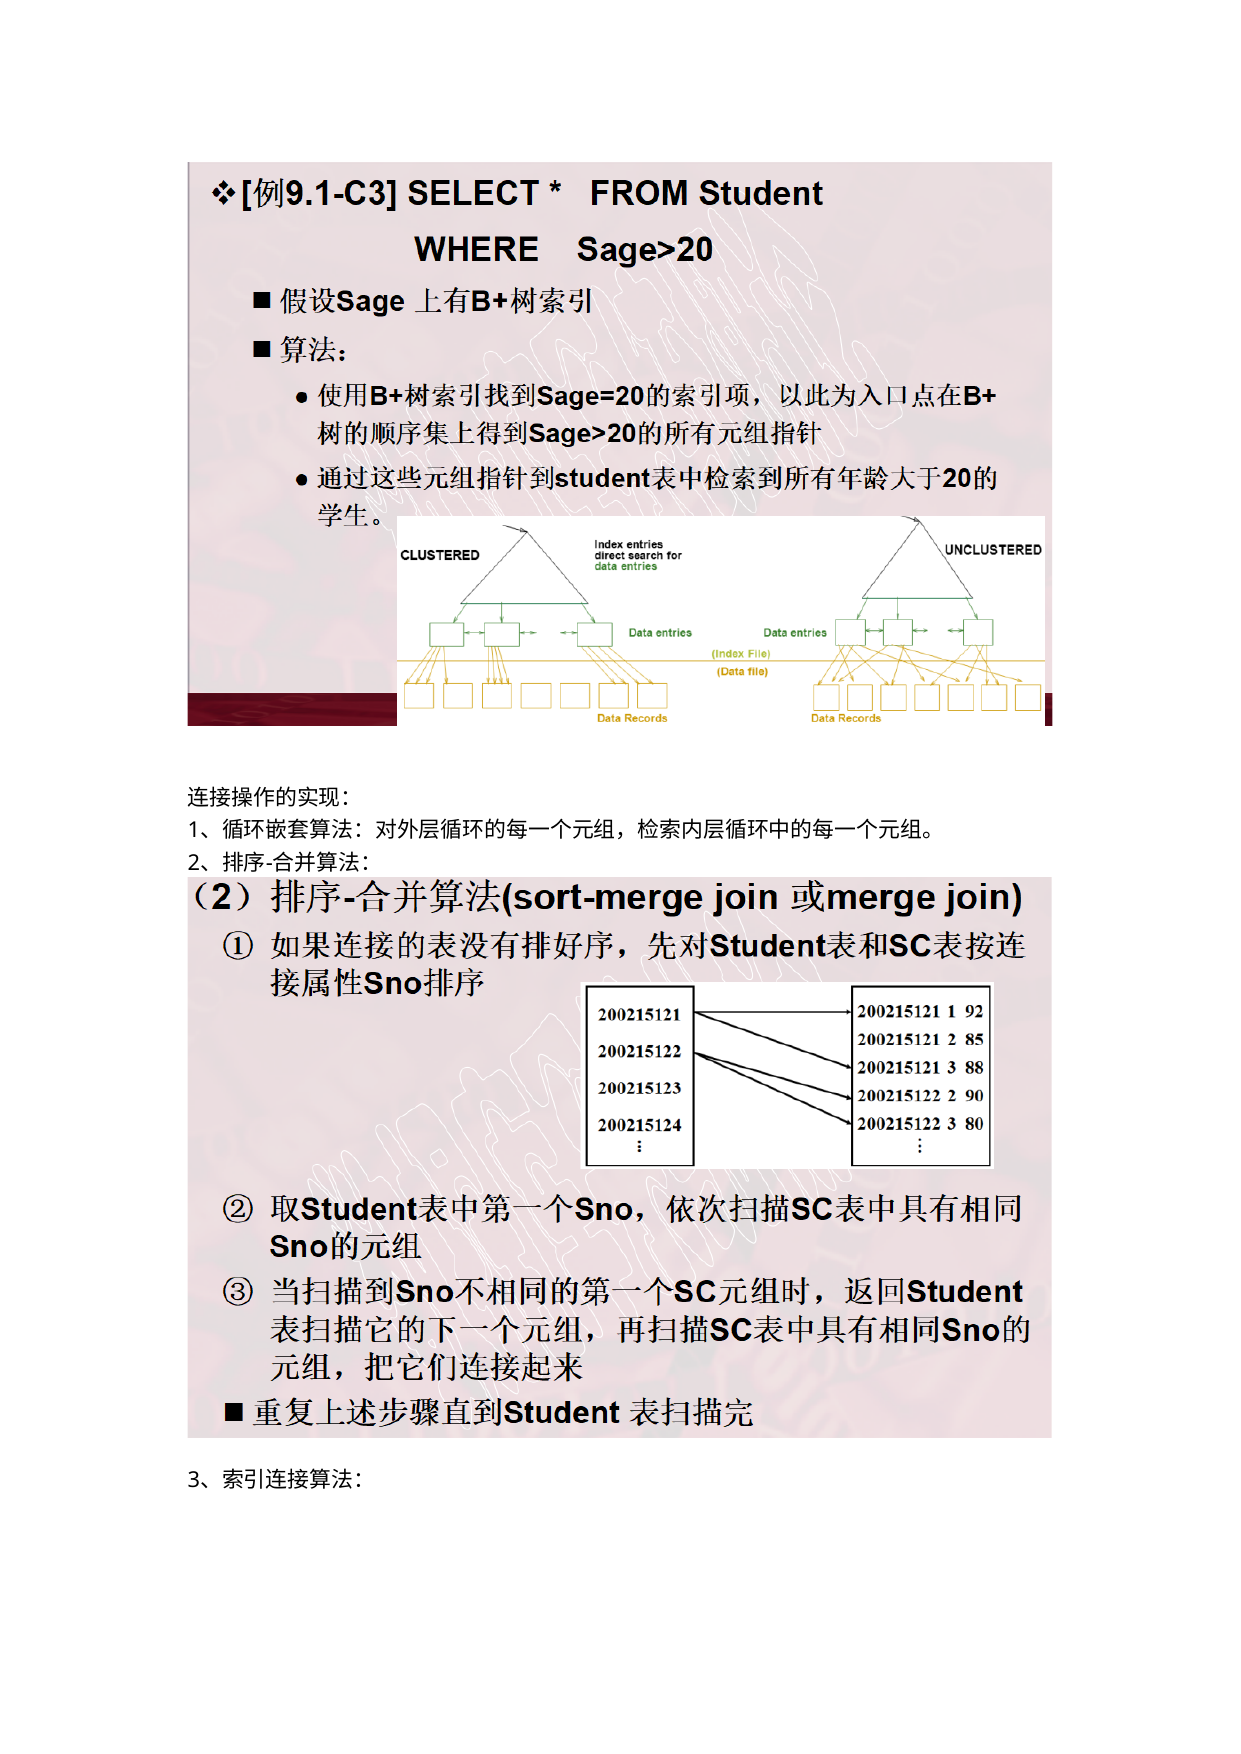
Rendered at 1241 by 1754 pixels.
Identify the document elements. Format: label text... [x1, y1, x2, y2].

list 排序-合并算法： [187, 844, 1053, 877]
list 连接操作的实现： [187, 779, 1053, 812]
list 循环嵌套算法：对外层循环的每一个元组，检索内层循环中的每一个元组。 [187, 812, 1053, 844]
picture [187, 162, 1053, 726]
list 索引连接算法： [187, 1462, 1053, 1494]
picture [187, 877, 1052, 1438]
